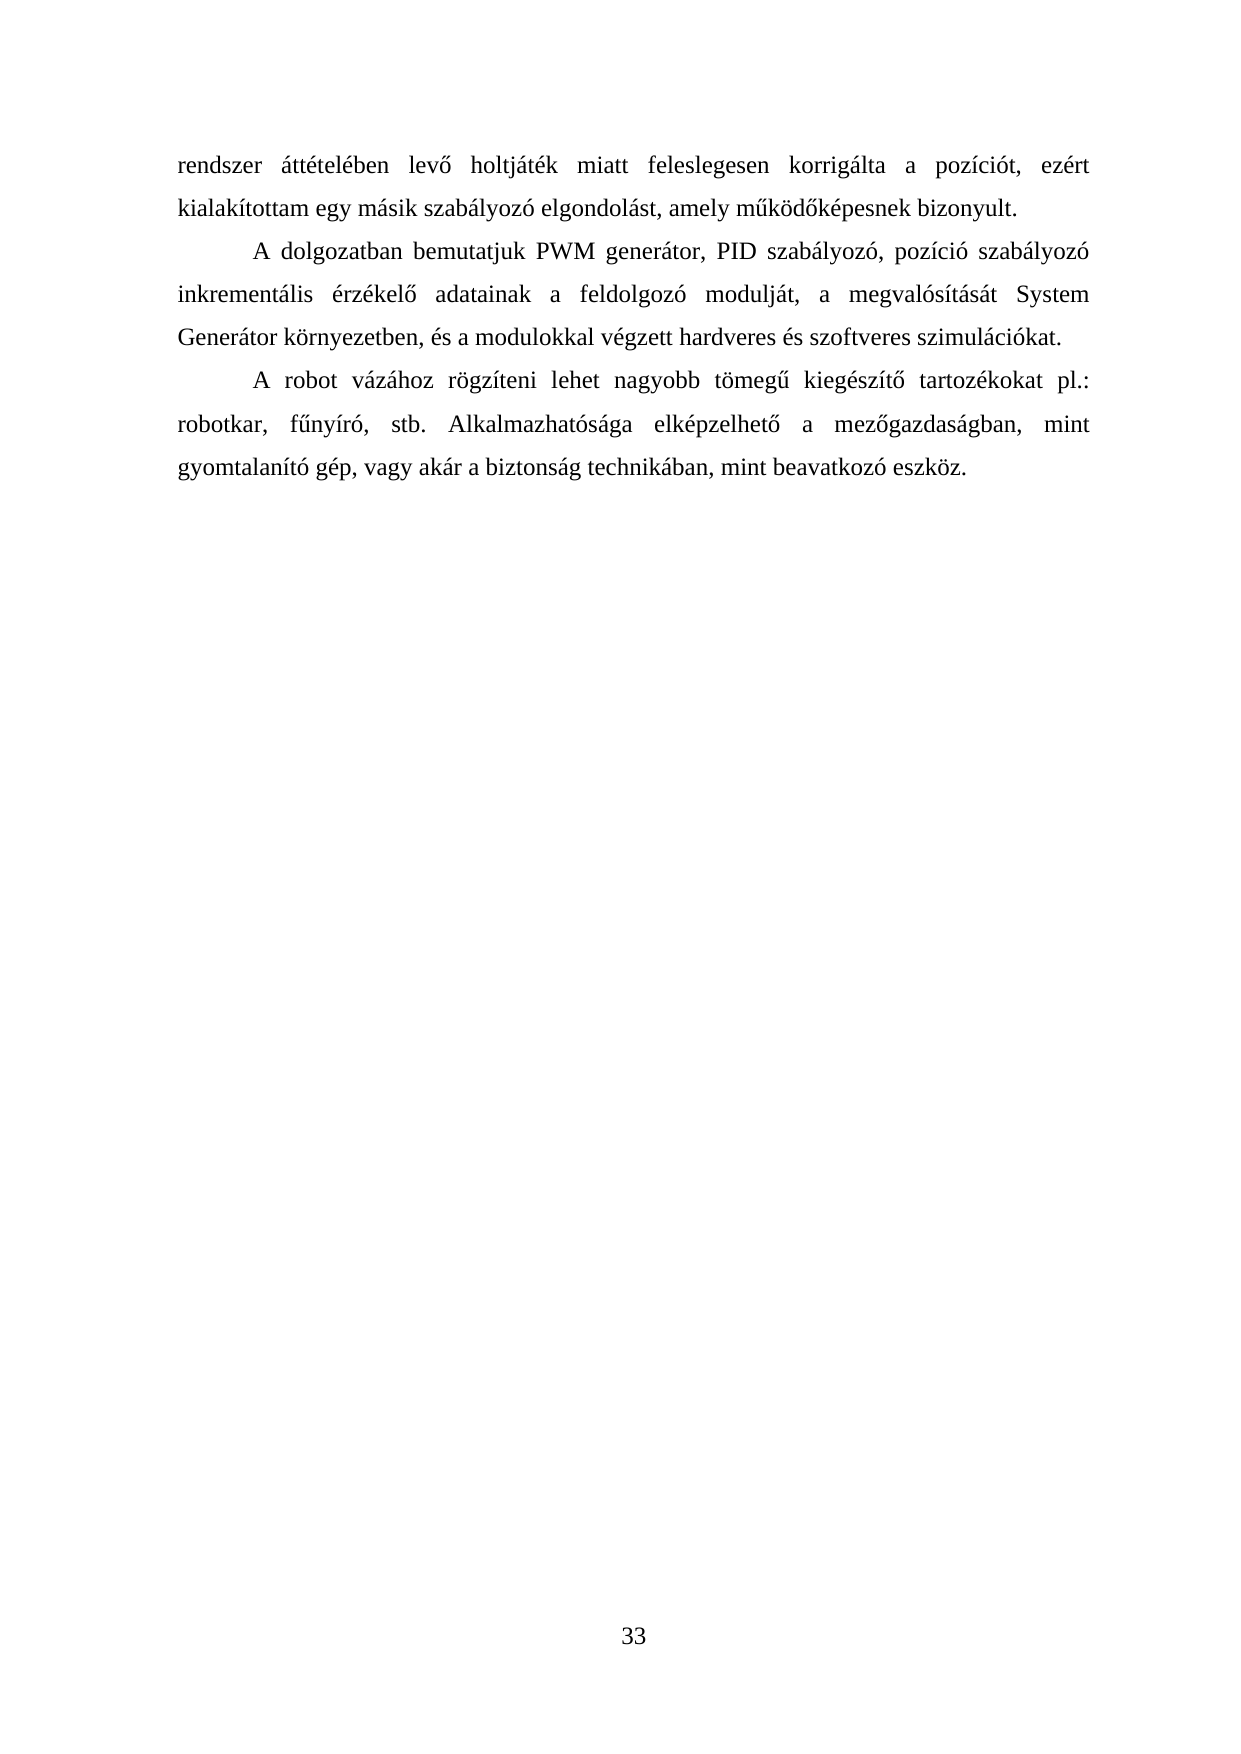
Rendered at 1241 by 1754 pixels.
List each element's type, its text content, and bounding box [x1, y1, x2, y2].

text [177, 150, 1090, 222]
text A dolgozatban bemutatjuk PWM generátor, PID szabályozó, pozíció szabályozó inkrementális érzékelő adatainak a feldolgozó modulját, a megvalósítását System Generátor környezetben, és a modulokkal végzett hardveres és szoftveres szimulációkat. [177, 236, 1090, 351]
text A robot vázához rögzíteni lehet nagyobb tömegű kiegészítő tartozékokat pl.: robotkar, fűnyíró, stb. Alkalmazhatósága elképzelhető a mezőgazdaságban, mint gyomtalanító gép, vagy akár a biztonság technikában, mint beavatkozó eszköz. [177, 366, 1090, 481]
